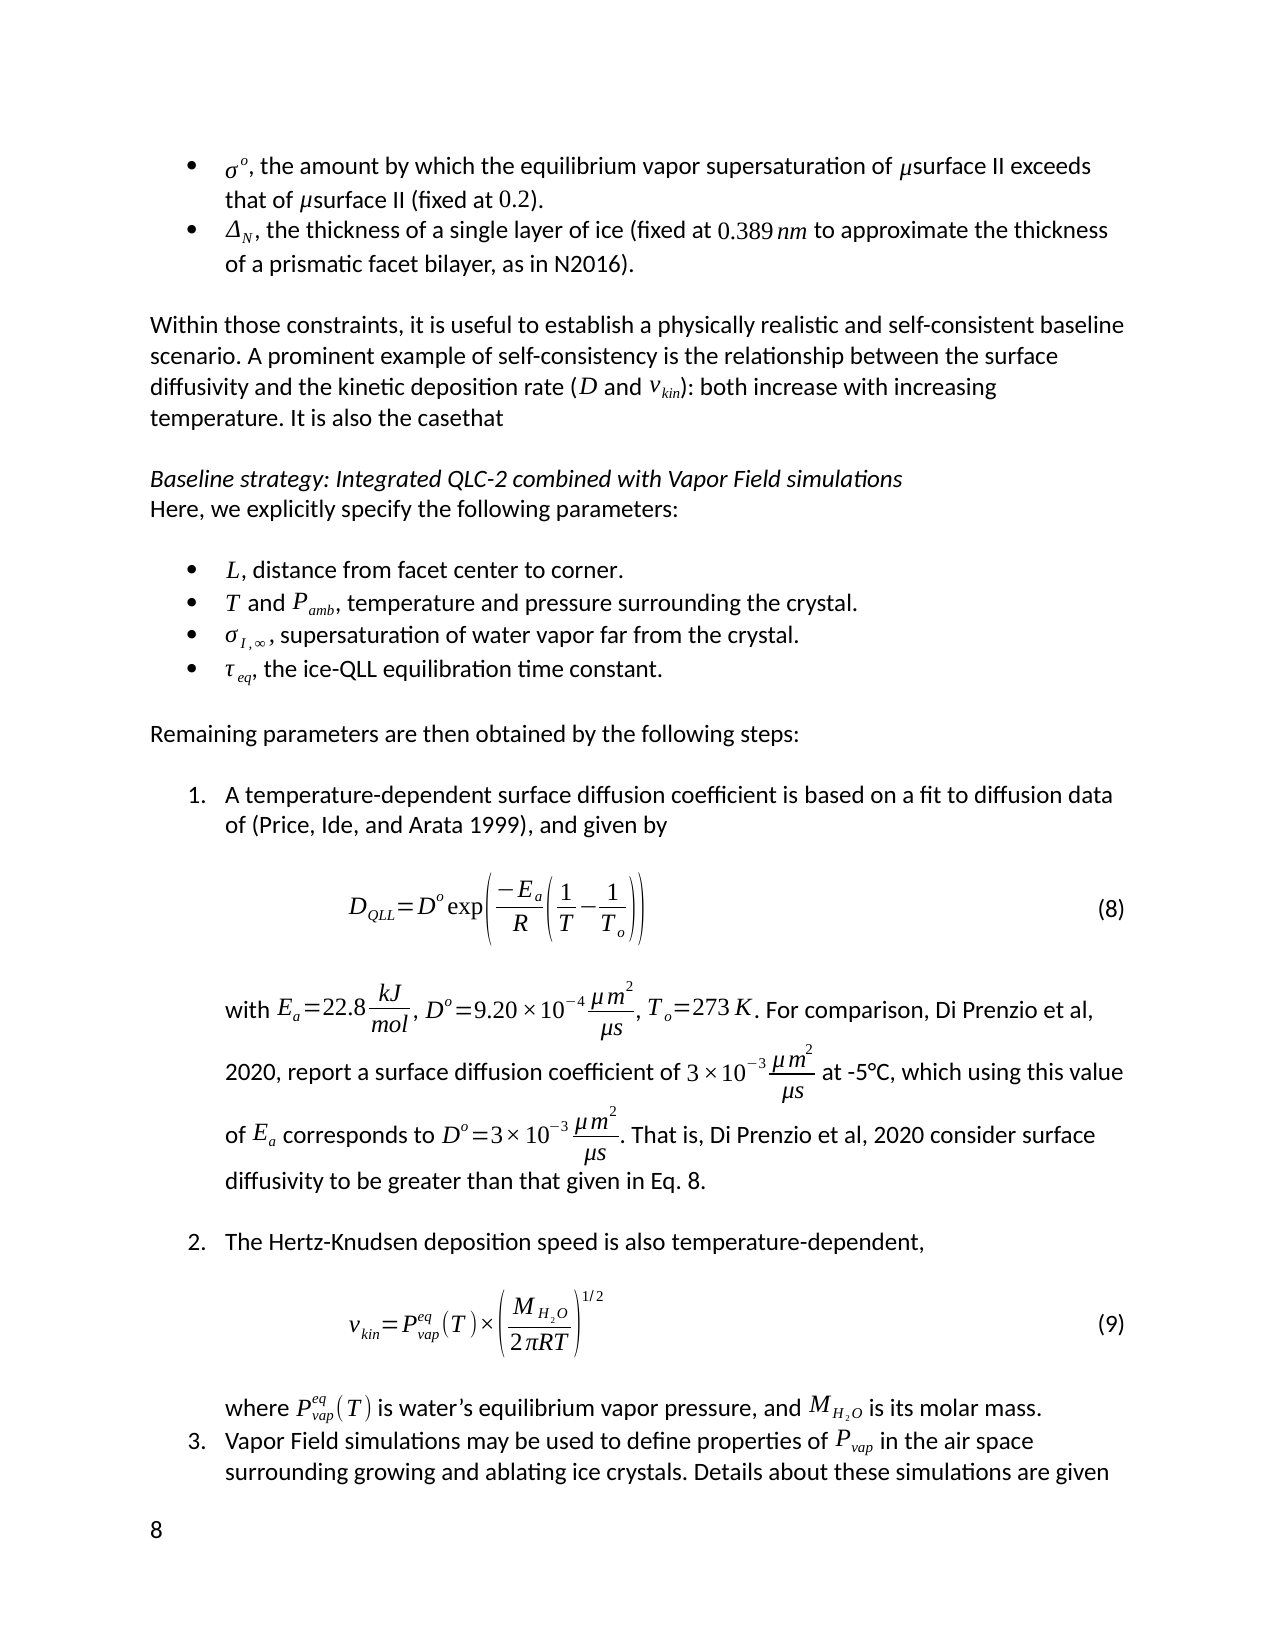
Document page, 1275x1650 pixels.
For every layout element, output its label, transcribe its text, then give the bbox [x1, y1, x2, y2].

list A temperature-dependent surface diffusion coefficient is based on a fit to diffusion data of (Price, Ide, and Arata 1999), and given by [187, 779, 1125, 840]
list (8) [225, 871, 1125, 947]
list , distance from facet center to corner. [187, 554, 1125, 587]
text Here, we explicitly specify the following parameters: [150, 493, 1125, 524]
list (9) [225, 1287, 1125, 1359]
text Baseline strategy: Integrated QLC-2 combined with Vapor Field simulations [150, 463, 1125, 493]
text Within those constraints, it is useful to establish a physically realistic and self-consistent baseline scenario. A prominent example of self-consistency is the relationship between the surface diffusivity and the kinetic deposition rate ( and ): both increase with increasing temperature. It is also the casethat [150, 309, 1125, 432]
list where is water’s equilibrium vapor pressure, and is its molar mass. [225, 1390, 1125, 1424]
list with , , . For comparison, Di Prenzio et al, 2020, report a surface diffusion coefficient of at -5°C, which using this value of corresponds to . That is, Di Prenzio et al, 2020 consider surface diffusivity to be greater than that given in Eq. 8. [225, 978, 1125, 1196]
list , the ice-QLL equilibration time constant. [187, 653, 1125, 687]
list supersaturation of water vapor far from the crystal. [187, 619, 1125, 653]
list and , temperature and pressure surrounding the crystal. [187, 587, 1125, 619]
list , the thickness of a single layer of ice (fixed at to approximate the thickness of a prismatic facet bilayer, as in N2016). [187, 214, 1125, 279]
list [187, 1424, 1125, 1486]
list The Hertz-Knudsen deposition speed is also temperature-dependent, [187, 1226, 1125, 1257]
list , the amount by which the equilibrium vapor supersaturation of surface II exceeds that of surface II (fixed at ). [187, 150, 1125, 214]
text Remaining parameters are then obtained by the following steps: [150, 718, 1125, 748]
